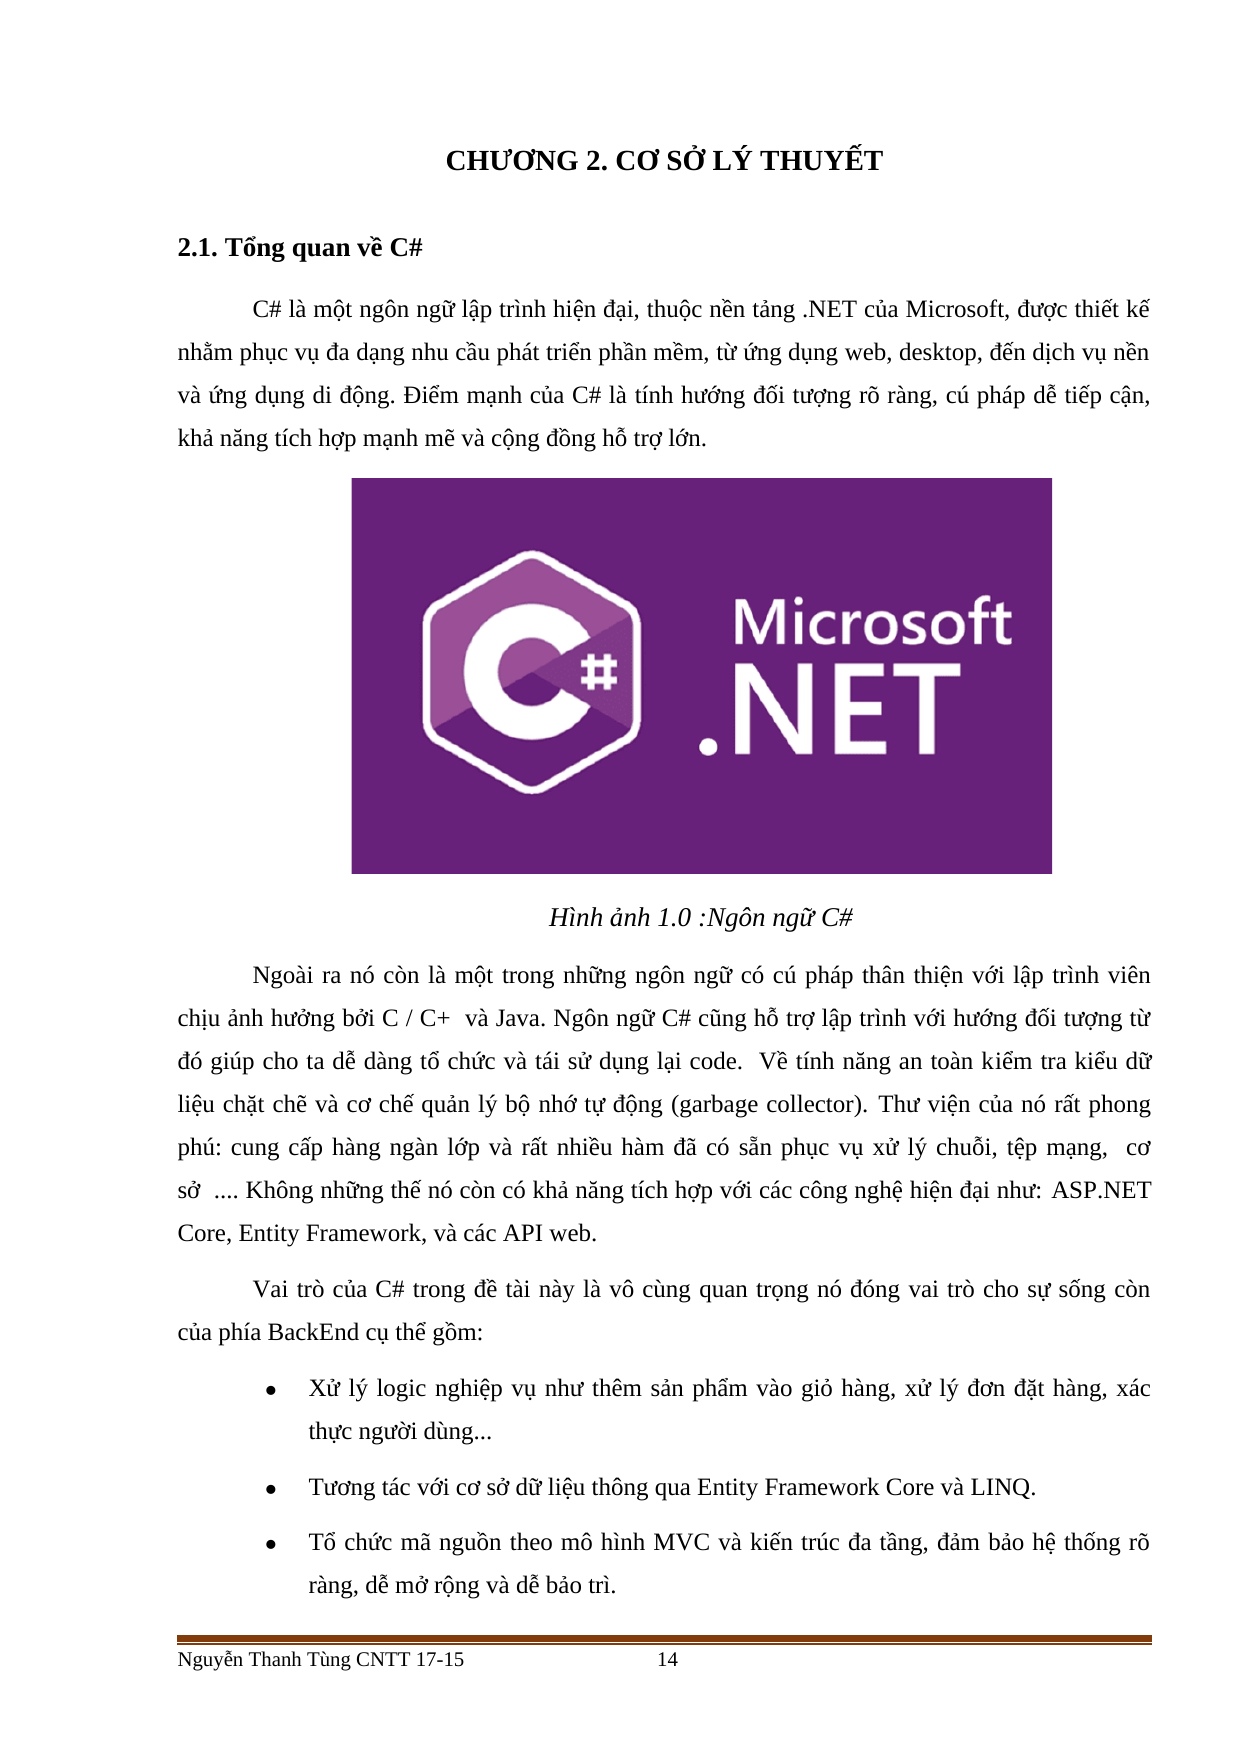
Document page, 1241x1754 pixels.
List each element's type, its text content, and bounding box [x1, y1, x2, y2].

picture [351, 478, 1053, 874]
list Tương tác với cơ sở dữ liệu thông qua Entity Framework Core và LINQ. [265, 1472, 1152, 1500]
list Tổ chức mã nguồn theo mô hình MVC và kiến trúc đa tầng, đảm bảo hệ thống rõ ràng, dễ mở rộng và dễ bảo trì. [265, 1527, 1152, 1599]
text C# là một ngôn ngữ lập trình hiện đại, thuộc nền tảng .NET của Microsoft, được thiết kế nhằm phục vụ đa dạng nhu cầu phát triển phần mềm, từ ứng dụng web, desktop, đến dịch vụ nền và ứng dụng di động. Điểm mạnh của C# là tính hướng đối tượng rõ ràng, cú pháp dễ tiếp cận, khả năng tích hợp mạnh mẽ và cộng đồng hỗ trợ lớn. [177, 294, 1152, 452]
text Hình ảnh 1.0 :Ngôn ngữ C# [177, 901, 1152, 932]
subtitle CHƯƠNG 2. CƠ SỞ LÝ THUYẾT [177, 143, 1152, 177]
text Ngoài ra nó còn là một trong những ngôn ngữ có cú pháp thân thiện với lập trình viên chịu ảnh hưởng bởi C / C+ và Java. Ngôn ngữ C# cũng hỗ trợ lập trình với hướng đối tượng từ đó giúp cho ta dễ dàng tổ chức và tái sử dụng lại code. Về tính năng an toàn kiểm tra kiểu dữ liệu chặt chẽ và cơ chế quản lý bộ nhớ tự động (garbage collector). Thư viện của nó rất phong phú: cung cấp hàng ngàn lớp và rất nhiều hàm đã có sẵn phục vụ xử lý chuỗi, tệp mạng, cơ sở .... Không những thế nó còn có khả năng tích hợp với các công nghệ hiện đại như: ASP.NET Core, Entity Framework, và các API web. [177, 960, 1152, 1247]
text Vai trò của C# trong đề tài này là vô cùng quan trọng nó đóng vai trò cho sự sống còn của phía BackEnd cụ thể gồm: [177, 1274, 1152, 1346]
list Xử lý logic nghiệp vụ như thêm sản phẩm vào giỏ hàng, xử lý đơn đặt hàng, xác thực người dùng... [265, 1373, 1152, 1445]
subtitle 2.1. Tổng quan về C# [177, 232, 1152, 263]
